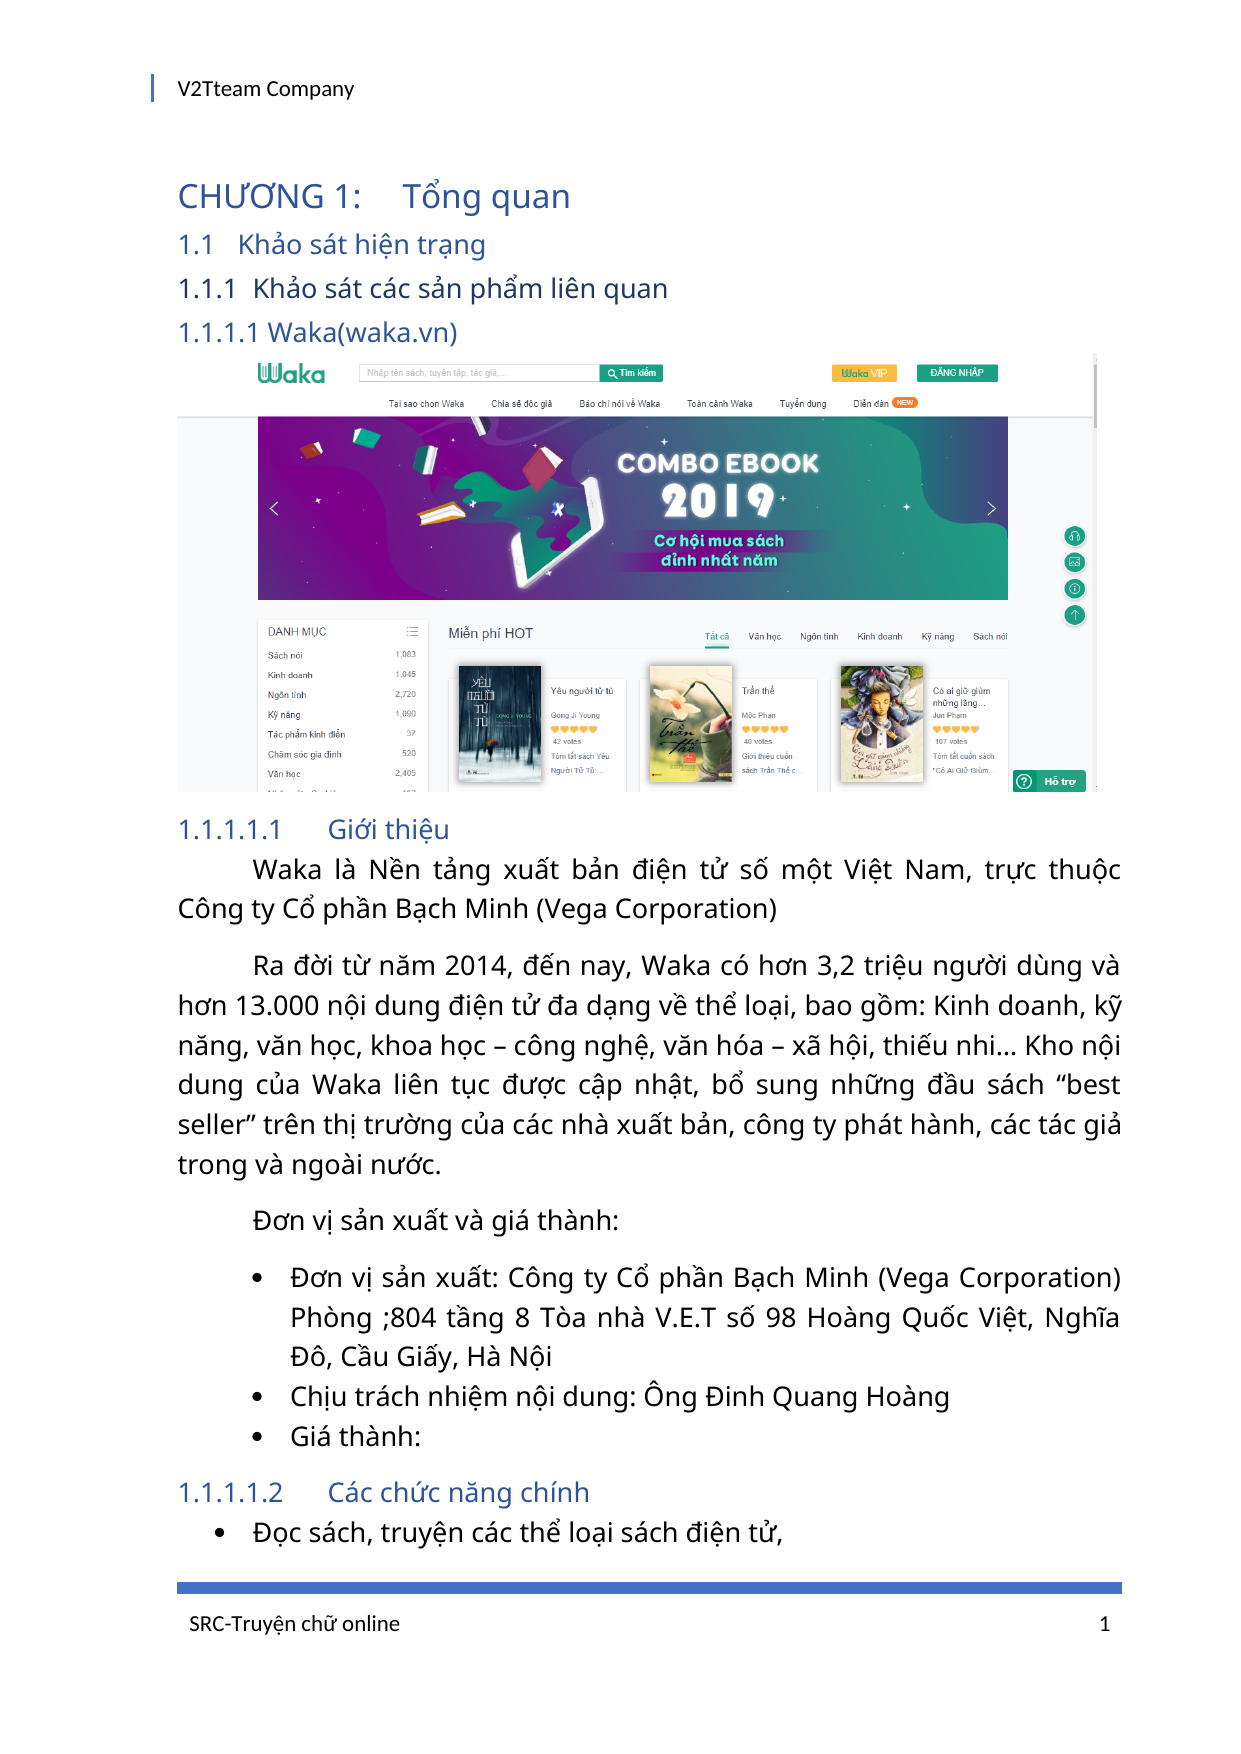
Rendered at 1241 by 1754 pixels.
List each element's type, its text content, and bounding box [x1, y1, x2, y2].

subtitle Khảo sát hiện trạng [177, 226, 1122, 263]
list Đơn vị sản xuất: Công ty Cổ phần Bạch Minh (Vega Corporation) Phòng ;804 tầng 8 Tòa nhà V.E.T số 98 Hoàng Quốc Việt, Nghĩa Đô, Cầu Giấy, Hà Nội [252, 1258, 1122, 1375]
subtitle Giới thiệu [177, 810, 1122, 847]
picture [177, 353, 1097, 792]
subtitle Các chức năng chính [177, 1474, 1122, 1511]
list Giá thành: [252, 1417, 1122, 1454]
list Chịu trách nhiệm nội dung: Ông Đinh Quang Hoàng [252, 1378, 1122, 1414]
subtitle Khảo sát các sản phẩm liên quan [177, 270, 1122, 307]
subtitle Waka(waka.vn) [177, 314, 1122, 351]
list Đọc sách, truyện các thể loại sách điện tử, [215, 1514, 1122, 1551]
text Đơn vị sản xuất và giá thành: [177, 1202, 1122, 1239]
text Ra đời từ năm 2014, đến nay, Waka có hơn 3,2 triệu người dùng và hơn 13.000 nội dung điện tử đa dạng về thể loại, bao gồm: Kinh doanh, kỹ năng, văn học, khoa học – công nghệ, văn hóa – xã hội, thiếu nhi… Kho nội dung của Waka liên tục được cập nhật, bổ sung những đầu sách “best seller” trên thị trường của các nhà xuất bản, công ty phát hành, các tác giả trong và ngoài nước. [177, 946, 1122, 1182]
text Waka là Nền tảng xuất bản điện tử số một Việt Nam, trực thuộc Công ty Cổ phần Bạch Minh (Vega Corporation) [177, 850, 1122, 927]
subtitle Tổng quan [177, 173, 1122, 218]
